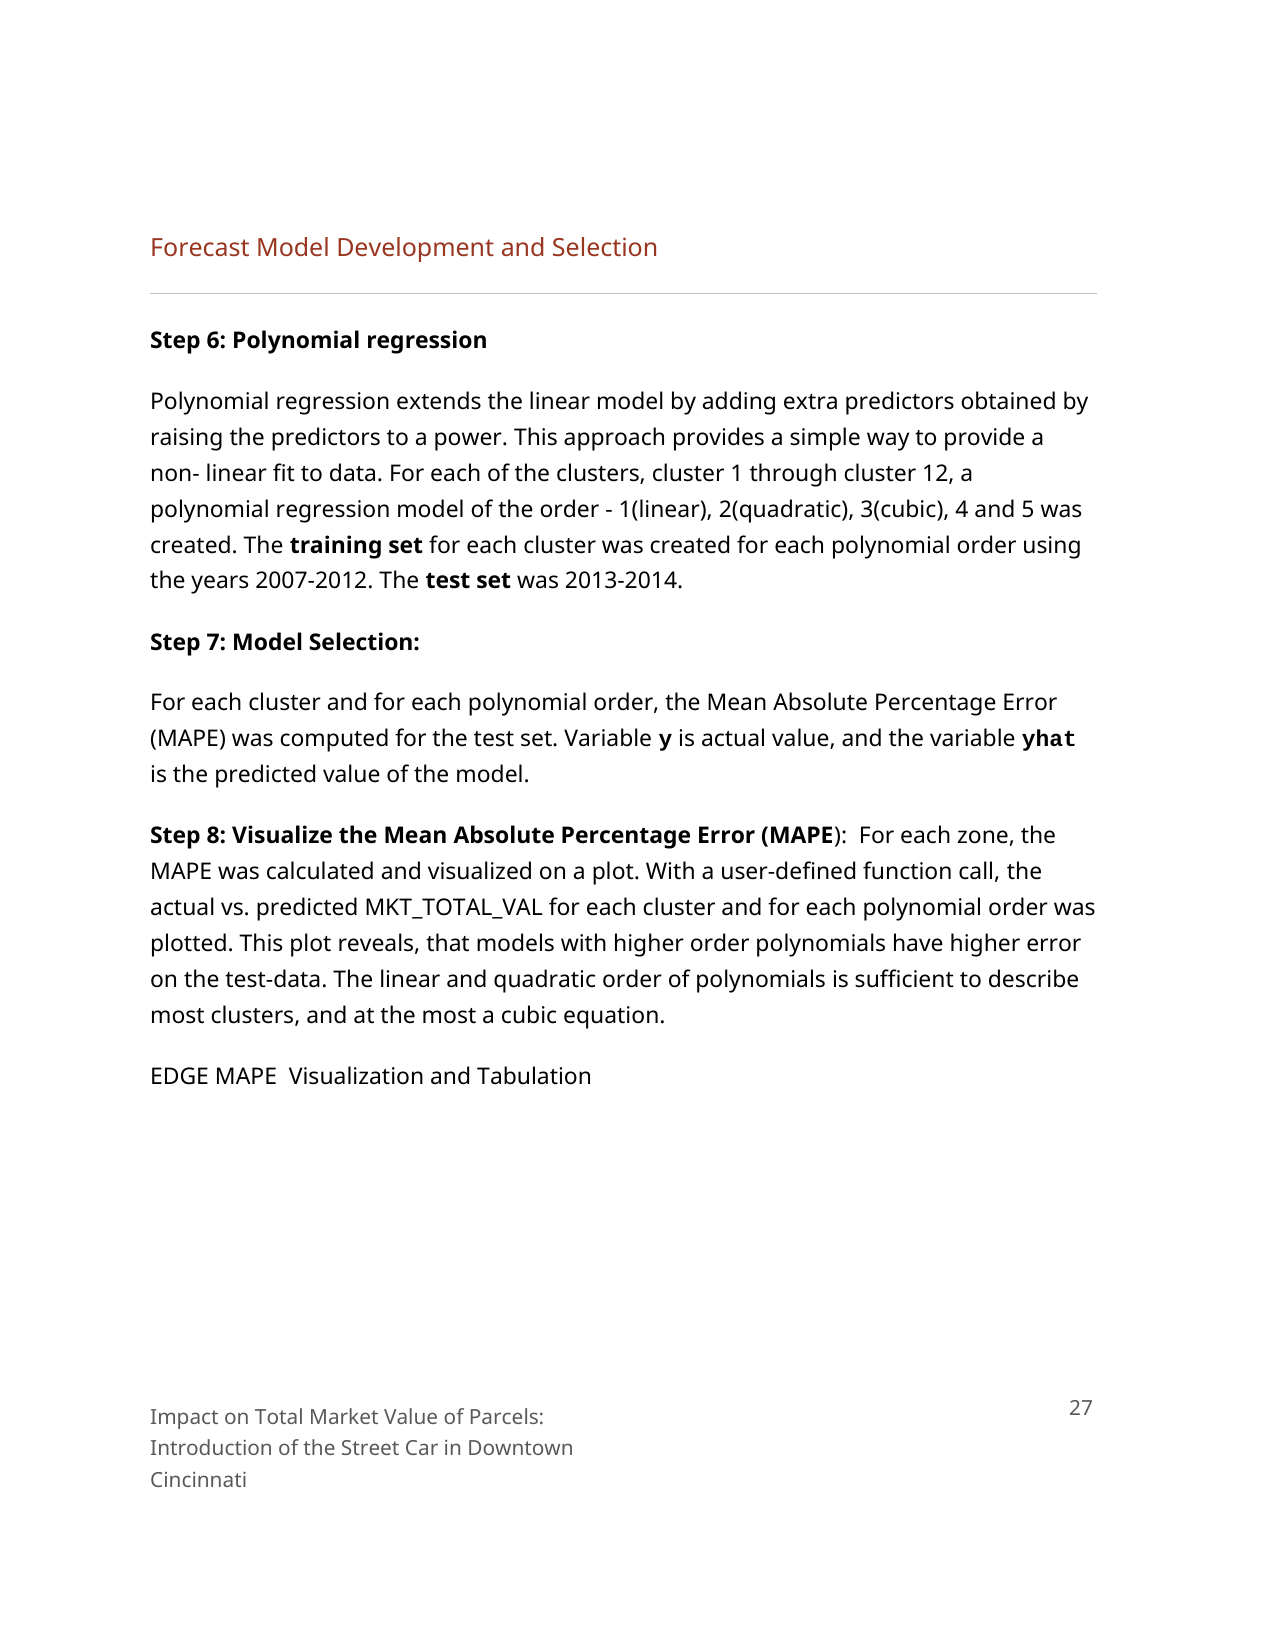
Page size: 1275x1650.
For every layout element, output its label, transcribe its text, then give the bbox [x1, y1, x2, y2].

text For each cluster and for each polynomial order, the Mean Absolute Percentage Error (MAPE) was computed for the test set. Variable y is actual value, and the variable yhat is the predicted value of the model. [150, 686, 1097, 789]
text Step 8: Visualize the Mean Absolute Percentage Error (MAPE): For each zone, the MAPE was calculated and visualized on a plot. With a user-defined function call, the actual vs. predicted MKT_TOTAL_VAL for each cluster and for each polynomial order was plotted. This plot reveals, that models with higher order polynomials have higher error on the test-data. The linear and quadratic order of polynomials is sufficient to describe most clusters, and at the most a cubic equation. [150, 819, 1097, 1030]
text Polynomial regression extends the linear model by adding extra predictors obtained by raising the predictors to a power. This approach provides a simple way to provide a non- linear fit to data. For each of the clusters, cluster 1 through cluster 12, a polynomial regression model of the order - 1(linear), 2(quadratic), 3(cubic), 4 and 5 was created. The training set for each cluster was created for each polynomial order using the years 2007-2012. The test set was 2013-2014. [150, 385, 1097, 596]
text EDGE MAPE Visualization and Tabulation [150, 1060, 1097, 1091]
text Step 7: Model Selection: [150, 625, 1097, 657]
subtitle Forecast Model Development and Selection [150, 230, 1097, 293]
text Step 6: Polynomial regression [150, 324, 1097, 355]
